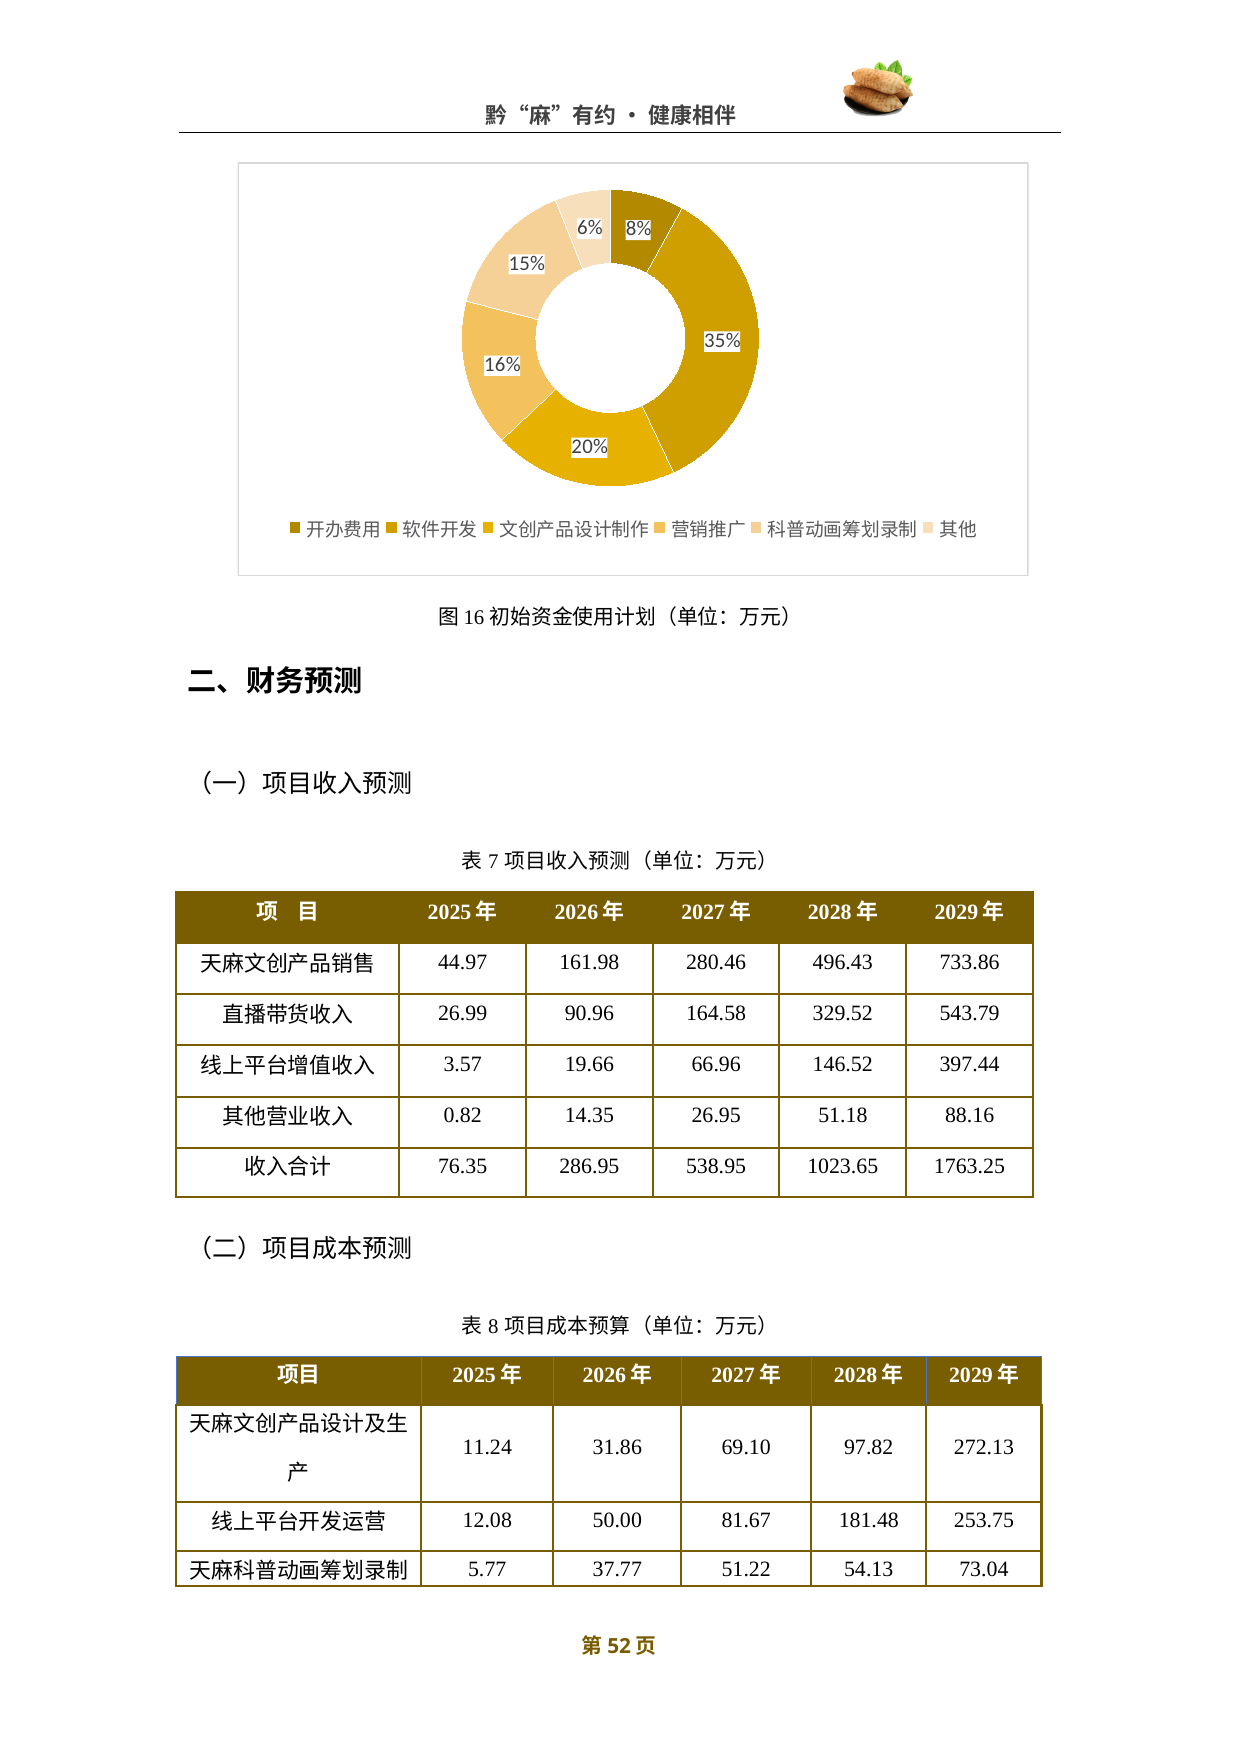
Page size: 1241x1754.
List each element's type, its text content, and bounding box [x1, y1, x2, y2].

table_cell 3.57 [400, 1046, 525, 1096]
table_header 2025年 [422, 1357, 553, 1404]
table_cell 19.66 [527, 1046, 652, 1096]
table_cell 37.77 [554, 1552, 680, 1585]
table_cell 天麻文创产品设计及生产 [177, 1406, 420, 1501]
table_cell 44.97 [400, 944, 525, 993]
table_cell 5.77 [422, 1552, 552, 1585]
table_cell 496.43 [780, 944, 905, 993]
table_cell 天麻科普动画筹划录制 [177, 1552, 420, 1585]
table_cell 31.86 [554, 1406, 680, 1501]
table_header 2027年 [654, 893, 778, 942]
table_cell 181.48 [812, 1503, 925, 1550]
table_cell 286.95 [527, 1149, 652, 1196]
table_cell 76.35 [400, 1149, 525, 1196]
subtitle （一）项目收入预测 [187, 749, 1053, 814]
table_cell 26.95 [654, 1098, 778, 1147]
table_header 2025年 [400, 893, 525, 942]
table_header 项目 [177, 1357, 421, 1404]
table_cell 12.08 [422, 1503, 552, 1550]
table_header 2028年 [812, 1357, 926, 1404]
table_cell 其他营业收入 [177, 1098, 398, 1147]
table_cell 0.82 [400, 1098, 525, 1147]
table_cell 90.96 [527, 995, 652, 1044]
table_cell 收入合计 [177, 1149, 398, 1196]
table_cell 146.52 [780, 1046, 905, 1096]
table_cell 直播带货收入 [177, 995, 398, 1044]
table_cell 14.35 [527, 1098, 652, 1147]
table_header 2027年 [682, 1357, 811, 1404]
table_cell 51.18 [780, 1098, 905, 1147]
table_header 2026年 [527, 893, 652, 942]
table_cell 280.46 [654, 944, 778, 993]
table_cell 11.24 [422, 1406, 552, 1501]
table_cell 733.86 [907, 944, 1032, 993]
table_cell 1763.25 [907, 1149, 1032, 1196]
table_header 项 目 [177, 893, 398, 942]
text 图16 初始资金使用计划（单位：万元） [187, 599, 1053, 631]
table_cell 161.98 [527, 944, 652, 993]
subtitle （二）项目成本预测 [187, 1214, 1053, 1279]
table_cell 88.16 [907, 1098, 1032, 1147]
table_cell 164.58 [654, 995, 778, 1044]
table_cell 66.96 [654, 1046, 778, 1096]
table_header 2026年 [554, 1357, 681, 1404]
table_cell 天麻文创产品销售 [177, 944, 398, 993]
table_cell 线上平台增值收入 [177, 1046, 398, 1096]
table_cell 54.13 [812, 1552, 925, 1585]
table_cell 97.82 [812, 1406, 925, 1501]
table_cell 线上平台开发运营 [177, 1503, 420, 1550]
table_cell 253.75 [927, 1503, 1040, 1550]
table_cell 329.52 [780, 995, 905, 1044]
picture [840, 49, 915, 124]
table_cell 73.04 [927, 1552, 1040, 1585]
table_cell 69.10 [682, 1406, 810, 1501]
table_cell 272.13 [927, 1406, 1040, 1501]
table_cell 543.79 [907, 995, 1032, 1044]
table_header 2028年 [780, 893, 905, 942]
subtitle 财务预测 [187, 646, 1053, 711]
table_cell 538.95 [654, 1149, 778, 1196]
table_cell 26.99 [400, 995, 525, 1044]
text 表 8 项目成本预算（单位：万元） [187, 1308, 1053, 1341]
text 表 7 项目收入预测（单位：万元） [187, 843, 1053, 876]
table_header 2029年 [907, 893, 1032, 942]
table_cell 50.00 [554, 1503, 680, 1550]
table_cell 51.22 [682, 1552, 810, 1585]
table_header 2029年 [927, 1357, 1041, 1404]
table_cell 1023.65 [780, 1149, 905, 1196]
table_cell 397.44 [907, 1046, 1032, 1096]
table_cell 81.67 [682, 1503, 810, 1550]
